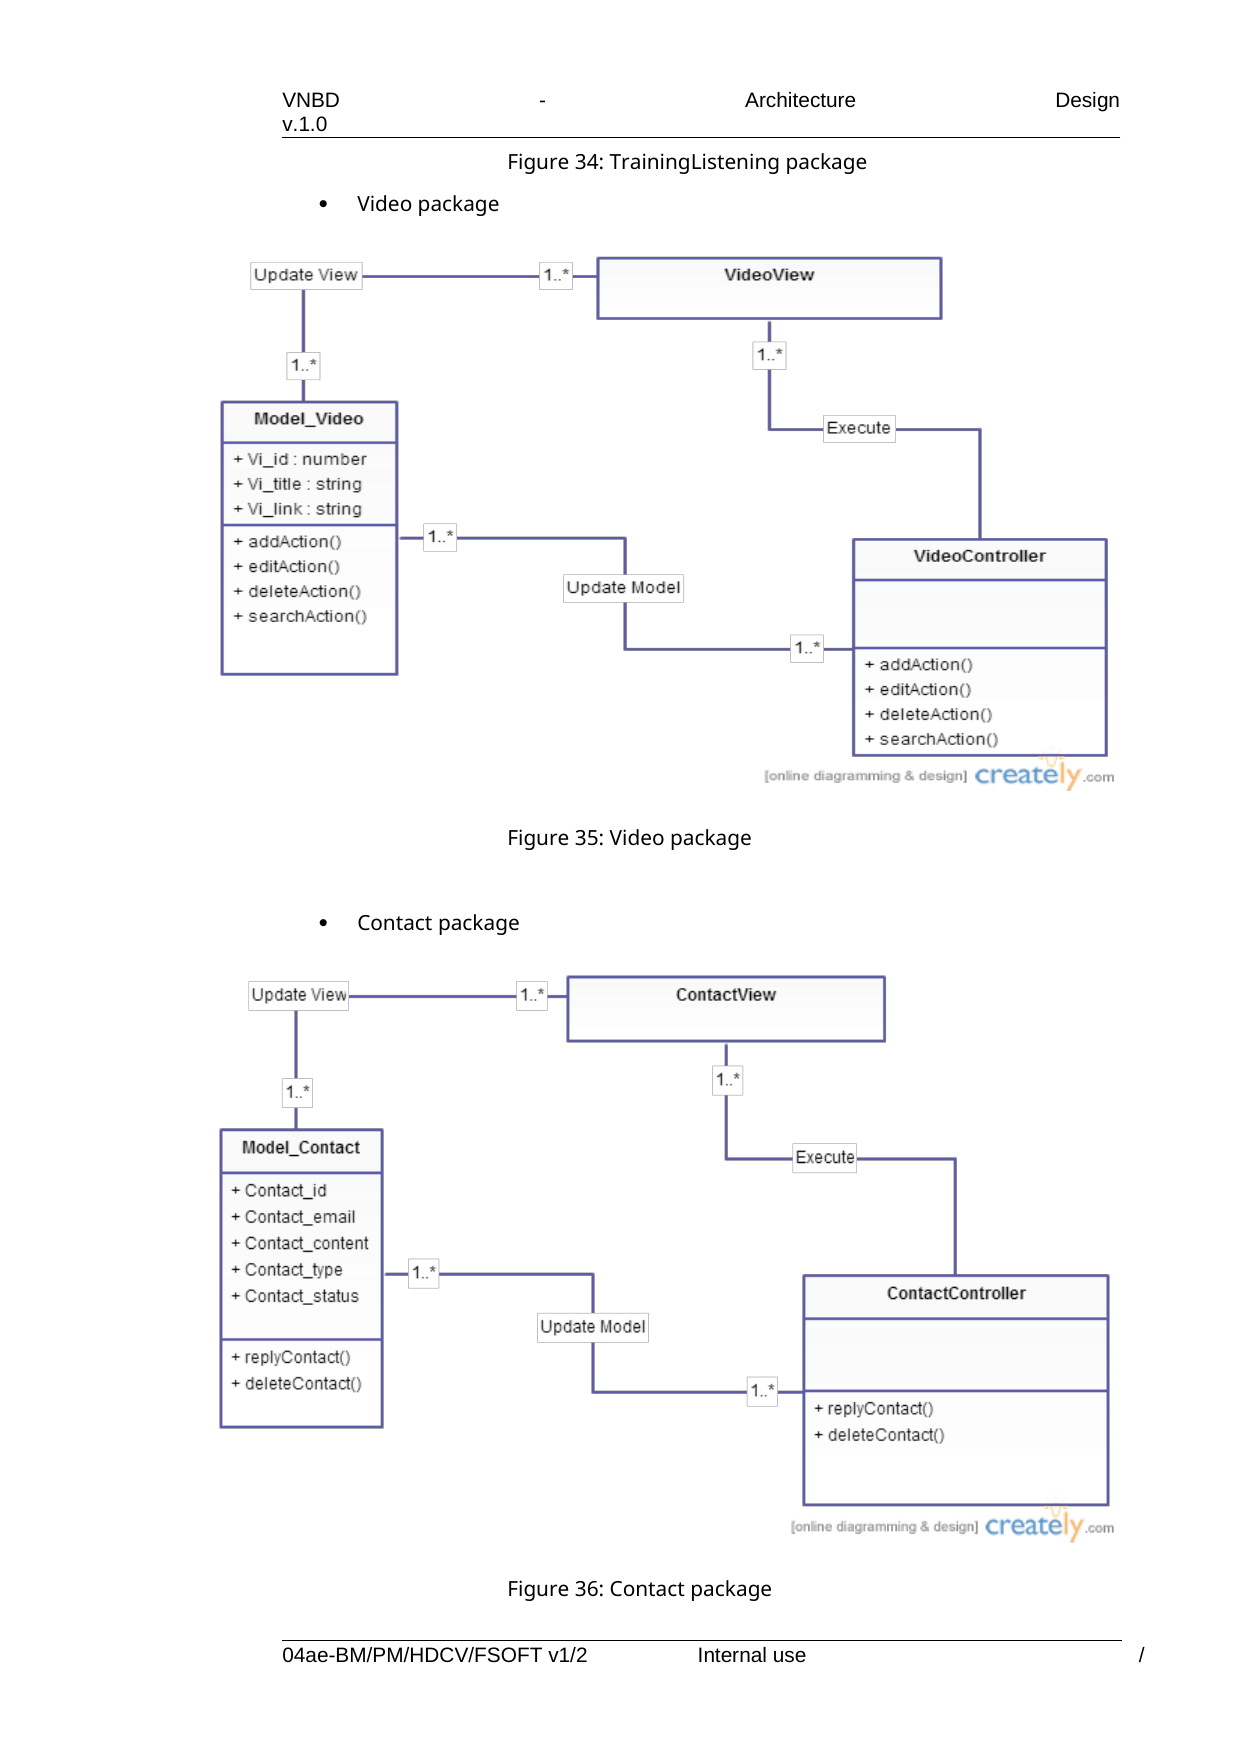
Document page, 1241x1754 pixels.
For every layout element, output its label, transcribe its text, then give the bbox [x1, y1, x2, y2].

list Figure 35: Video package [432, 823, 1122, 851]
picture [207, 962, 1122, 1548]
list Figure 34: TrainingListening package [432, 147, 1122, 175]
picture [207, 244, 1123, 796]
list Figure 36: Contact package [432, 1574, 1122, 1603]
list Contact package [319, 908, 1122, 936]
list Video package [319, 189, 1122, 218]
